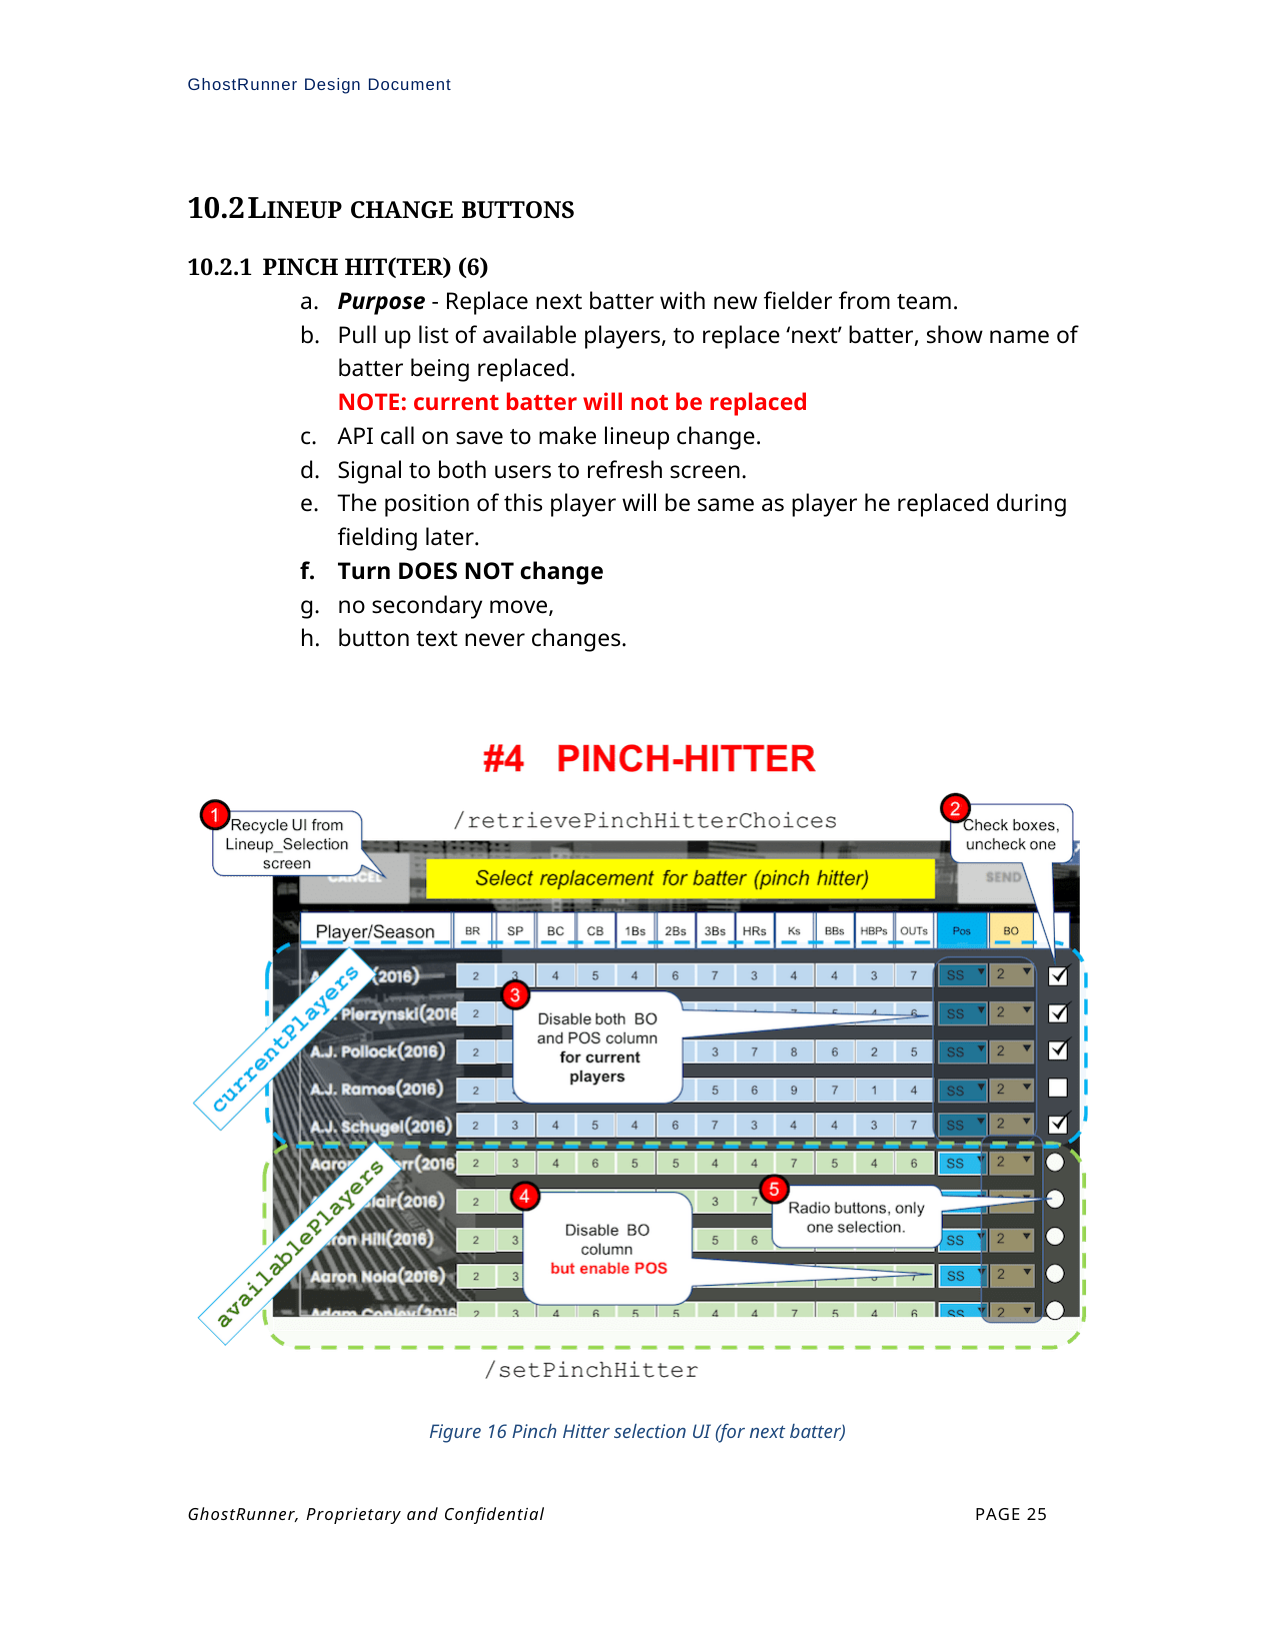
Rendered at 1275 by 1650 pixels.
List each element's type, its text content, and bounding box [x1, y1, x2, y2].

list Turn DOES NOT change [300, 555, 1087, 586]
list The position of this player will be same as player he replaced during fielding later. [300, 487, 1087, 552]
list Purpose - Replace next batter with new fielder from team. [300, 285, 1087, 316]
subtitle Lineup change buttons [187, 187, 1087, 227]
list API call on save to make lineup change. [300, 420, 1087, 451]
list Signal to both users to refresh screen. [300, 454, 1087, 485]
list button text never changes. [300, 622, 1087, 654]
subtitle PINCH HIT(TER) (6) [187, 251, 1087, 282]
picture [187, 723, 1088, 1399]
list Pull up list of available players, to replace ‘next’ batter, show name of batter being replaced. NOTE: current batter will not be replaced [300, 319, 1087, 417]
list no secondary move, [300, 589, 1087, 620]
